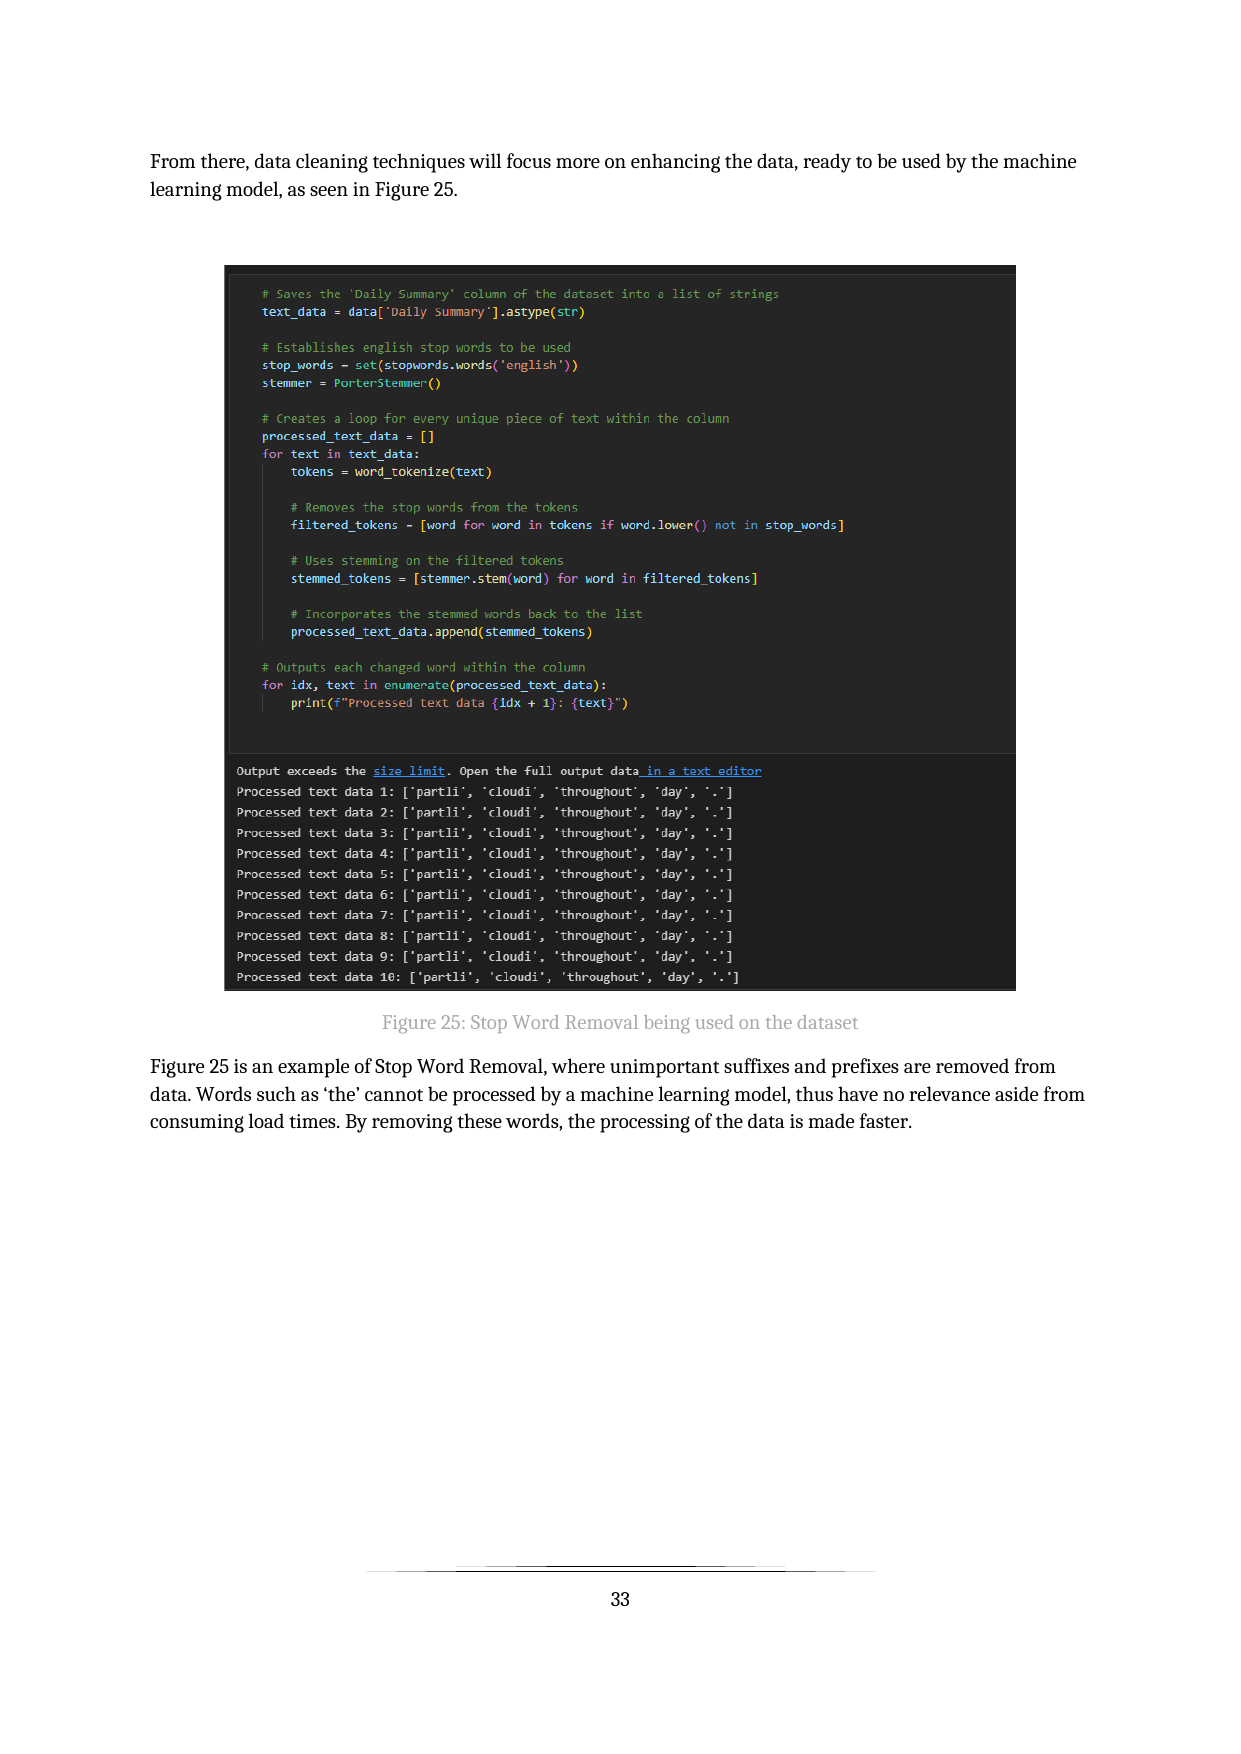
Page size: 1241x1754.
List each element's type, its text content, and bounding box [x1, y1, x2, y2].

text Figure 25 is an example of Stop Word Removal, where unimportant suffixes and prefixes are removed from data. Words such as ‘the’ cannot be processed by a machine learning model, thus have no relevance aside from consuming load times. By removing these words, the processing of the data is made faster. [150, 1055, 1090, 1134]
text Figure 25: Stop Word Removal being used on the dataset [150, 1011, 1090, 1034]
picture [224, 265, 1016, 991]
text From there, data cleaning techniques will focus more on enhancing the data, ready to be used by the machine learning model, as seen in Figure 25. [150, 150, 1090, 201]
